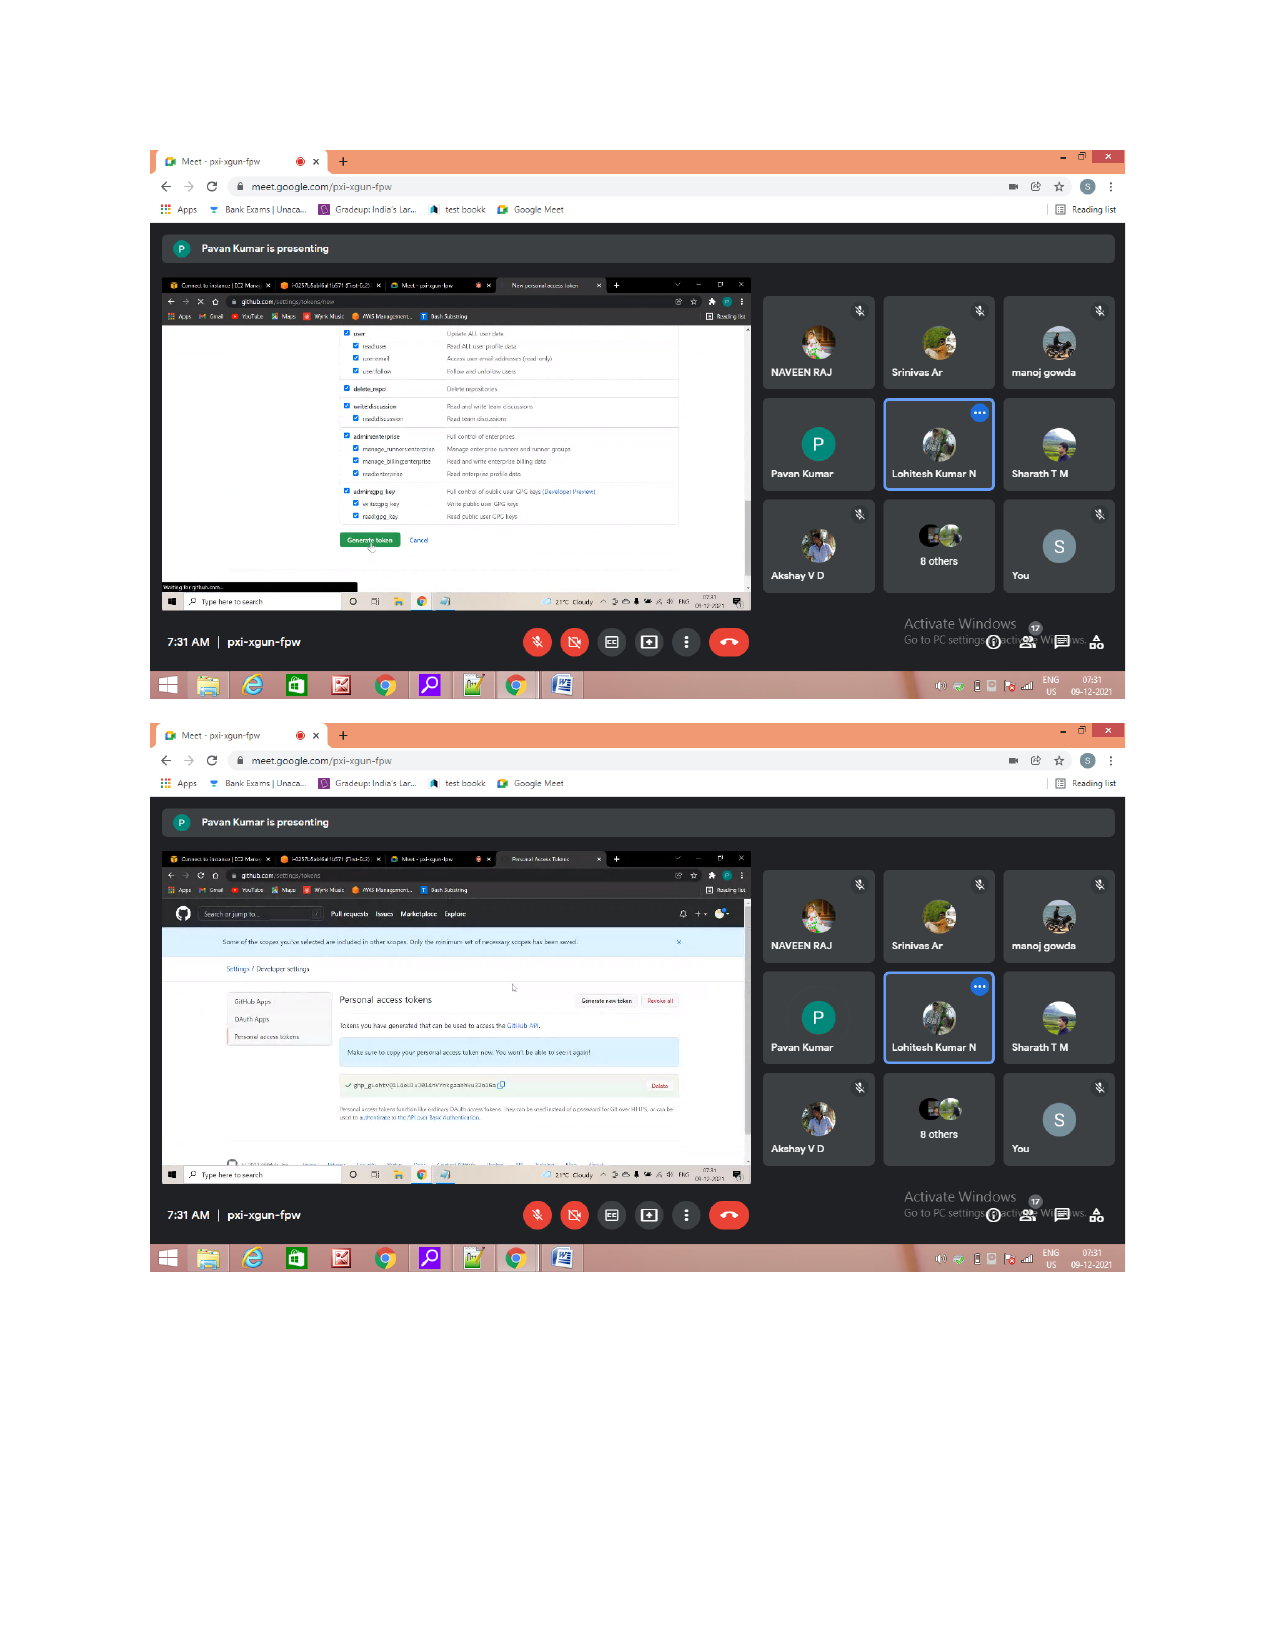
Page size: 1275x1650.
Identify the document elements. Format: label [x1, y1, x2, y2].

picture [150, 150, 1125, 699]
picture [150, 723, 1125, 1272]
